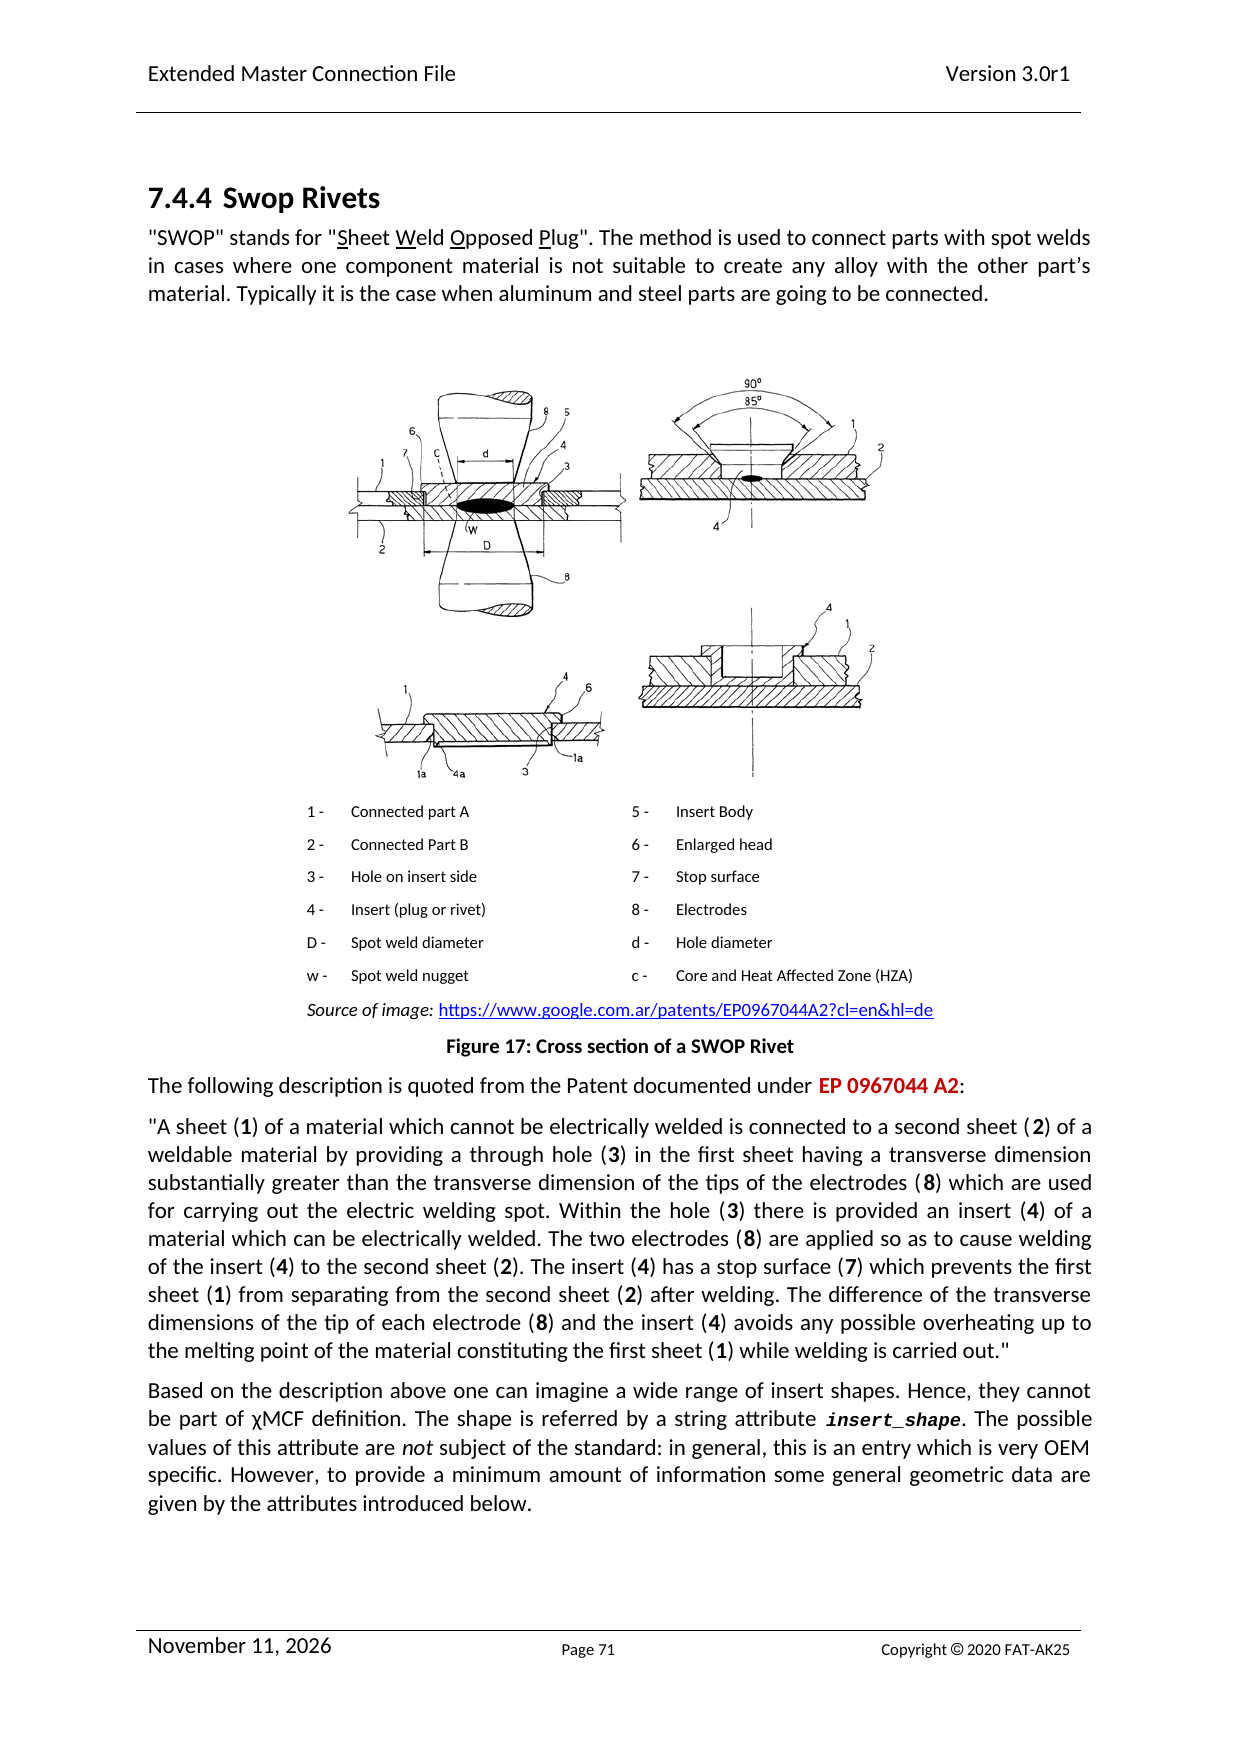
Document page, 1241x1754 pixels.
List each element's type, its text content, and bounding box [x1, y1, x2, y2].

subtitle Swop Rivets [148, 179, 1092, 217]
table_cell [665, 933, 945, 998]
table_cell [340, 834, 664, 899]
text "A sheet (1) of a material which cannot be electrically welded is connected to a second sheet (2) of a weldable material by providing a through hole (3) in the first sheet having a transverse dimension substantially greater than the transverse dimension of the tips of the electrodes (8) which are used for carrying out the electric welding spot. Within the hole (3) there is provided an insert (4) of a material which can be electrically welded. The two electrodes (8) are applied so as to cause welding of the insert (4) to the second sheet (2). The insert (4) has a stop surface (7) which prevents the first sheet (1) from separating from the second sheet (2) after welding. The difference of the transverse dimensions of the tip of each electrode (8) and the insert (4) avoids any possible overheating up to the melting point of the material constituting the first sheet (1) while welding is carried out." [148, 1112, 1092, 1364]
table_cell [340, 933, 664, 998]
text Based on the description above one can imagine a wide range of insert shapes. Hence, they cannot be part of χMCF definition. The shape is referred by a string attribute insert_shape. The possible values of this attribute are not subject of the standard: in general, this is an entry which is very OEM specific. However, to provide a minimum amount of information some general geometric data are given by the attributes introduced below. [148, 1377, 1092, 1517]
text "SWOP" stands for "Sheet Weld Opposed Plug". The method is used to connect parts with spot welds in cases where one component material is not suitable to create any alloy with the other part’s material. Typically it is the case when aluminum and steel parts are going to be connected. [148, 223, 1092, 307]
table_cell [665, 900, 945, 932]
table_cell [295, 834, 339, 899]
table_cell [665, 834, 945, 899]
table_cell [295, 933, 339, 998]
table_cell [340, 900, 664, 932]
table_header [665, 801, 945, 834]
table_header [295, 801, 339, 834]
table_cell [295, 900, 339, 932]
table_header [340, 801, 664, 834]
picture [331, 360, 909, 789]
text Source of image: https://www.google.com.ar/patents/EP0967044A2?cl=en&hl=de [148, 998, 1092, 1021]
text Figure 17: Cross section of a SWOP Rivet [148, 1033, 1092, 1059]
text The following description is quoted from the Patent documented under EP 0967044 A2: [148, 1071, 1092, 1099]
